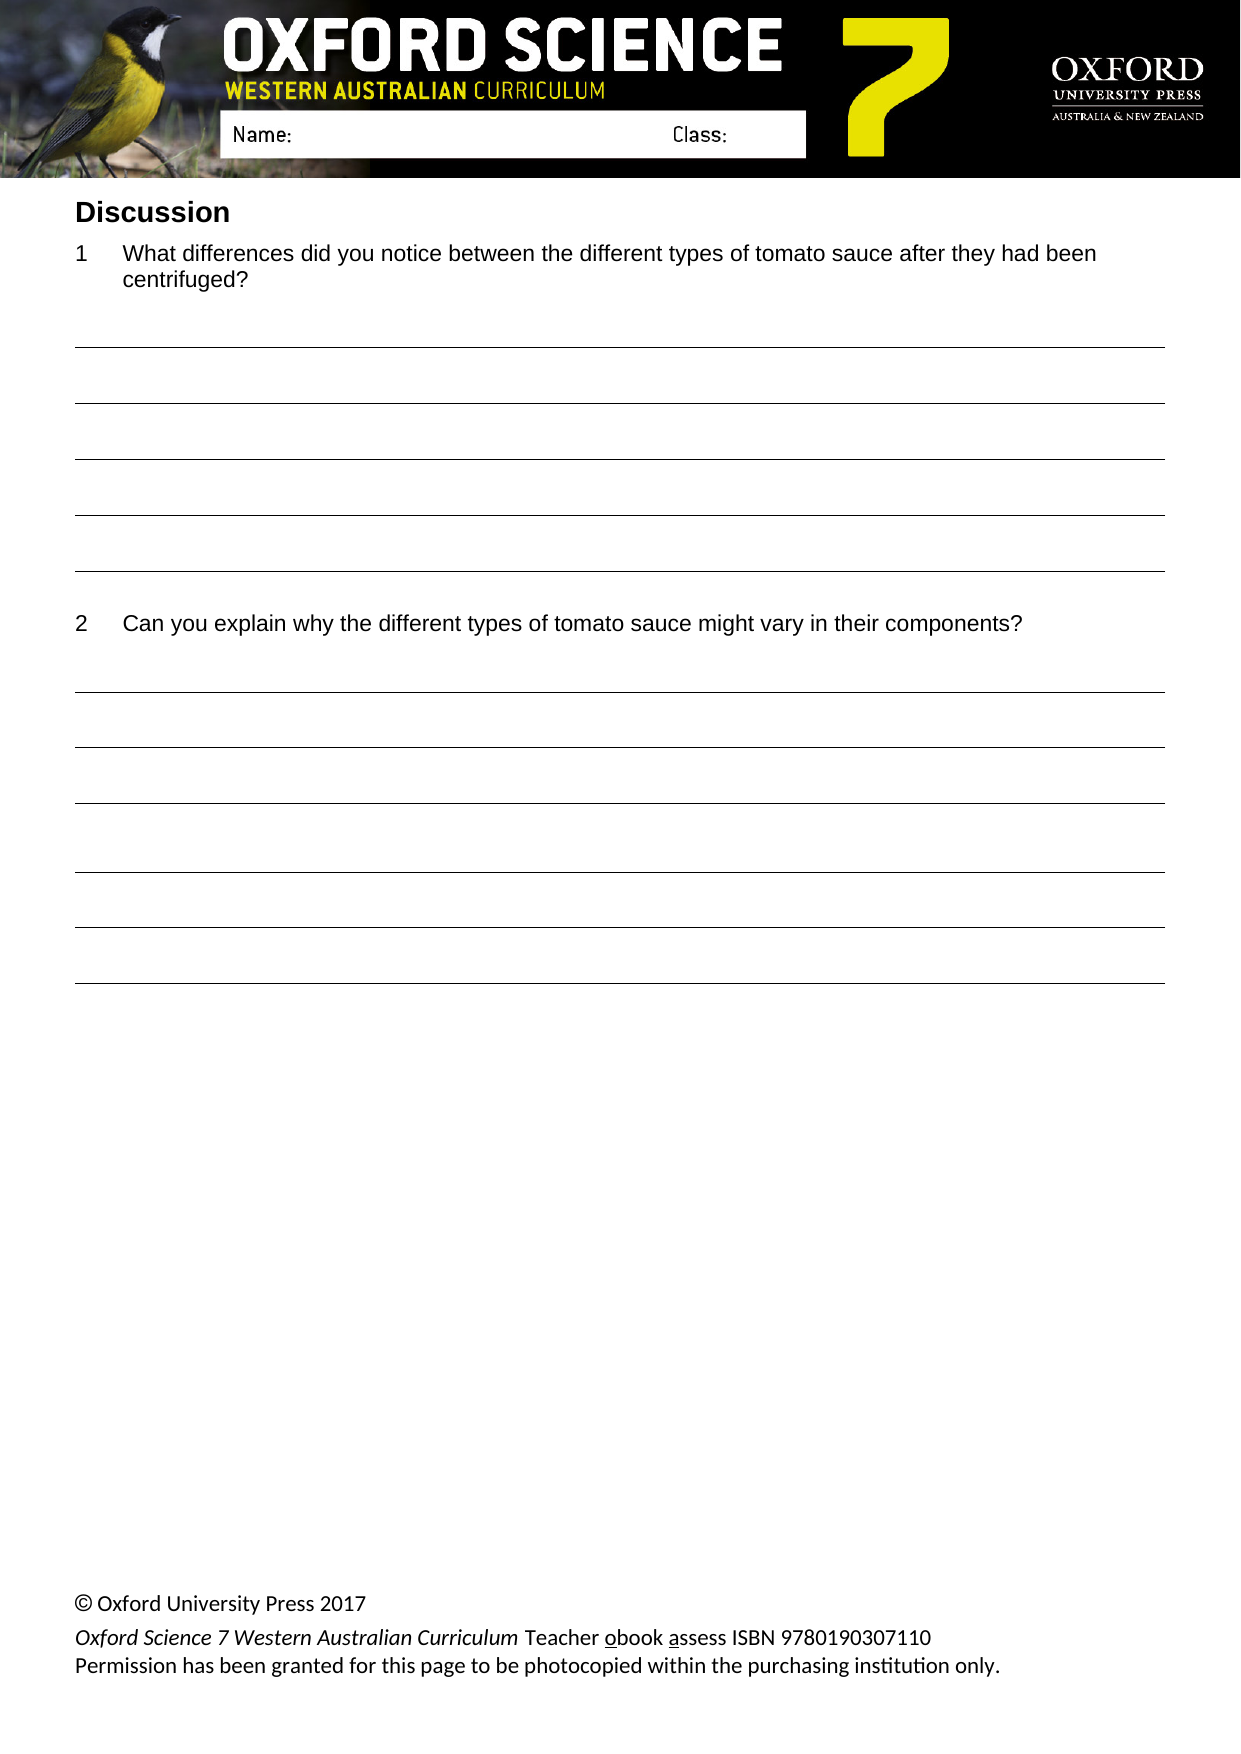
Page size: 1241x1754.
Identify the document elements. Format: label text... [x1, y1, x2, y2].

list 1 What differences did you notice between the different types of tomato sauce after they had been centrifuged? [75, 240, 1165, 292]
picture [0, 0, 1241, 178]
text Discussion [75, 195, 1165, 228]
list 2 Can you explain why the different types of tomato sauce might vary in their components? [75, 610, 1165, 637]
